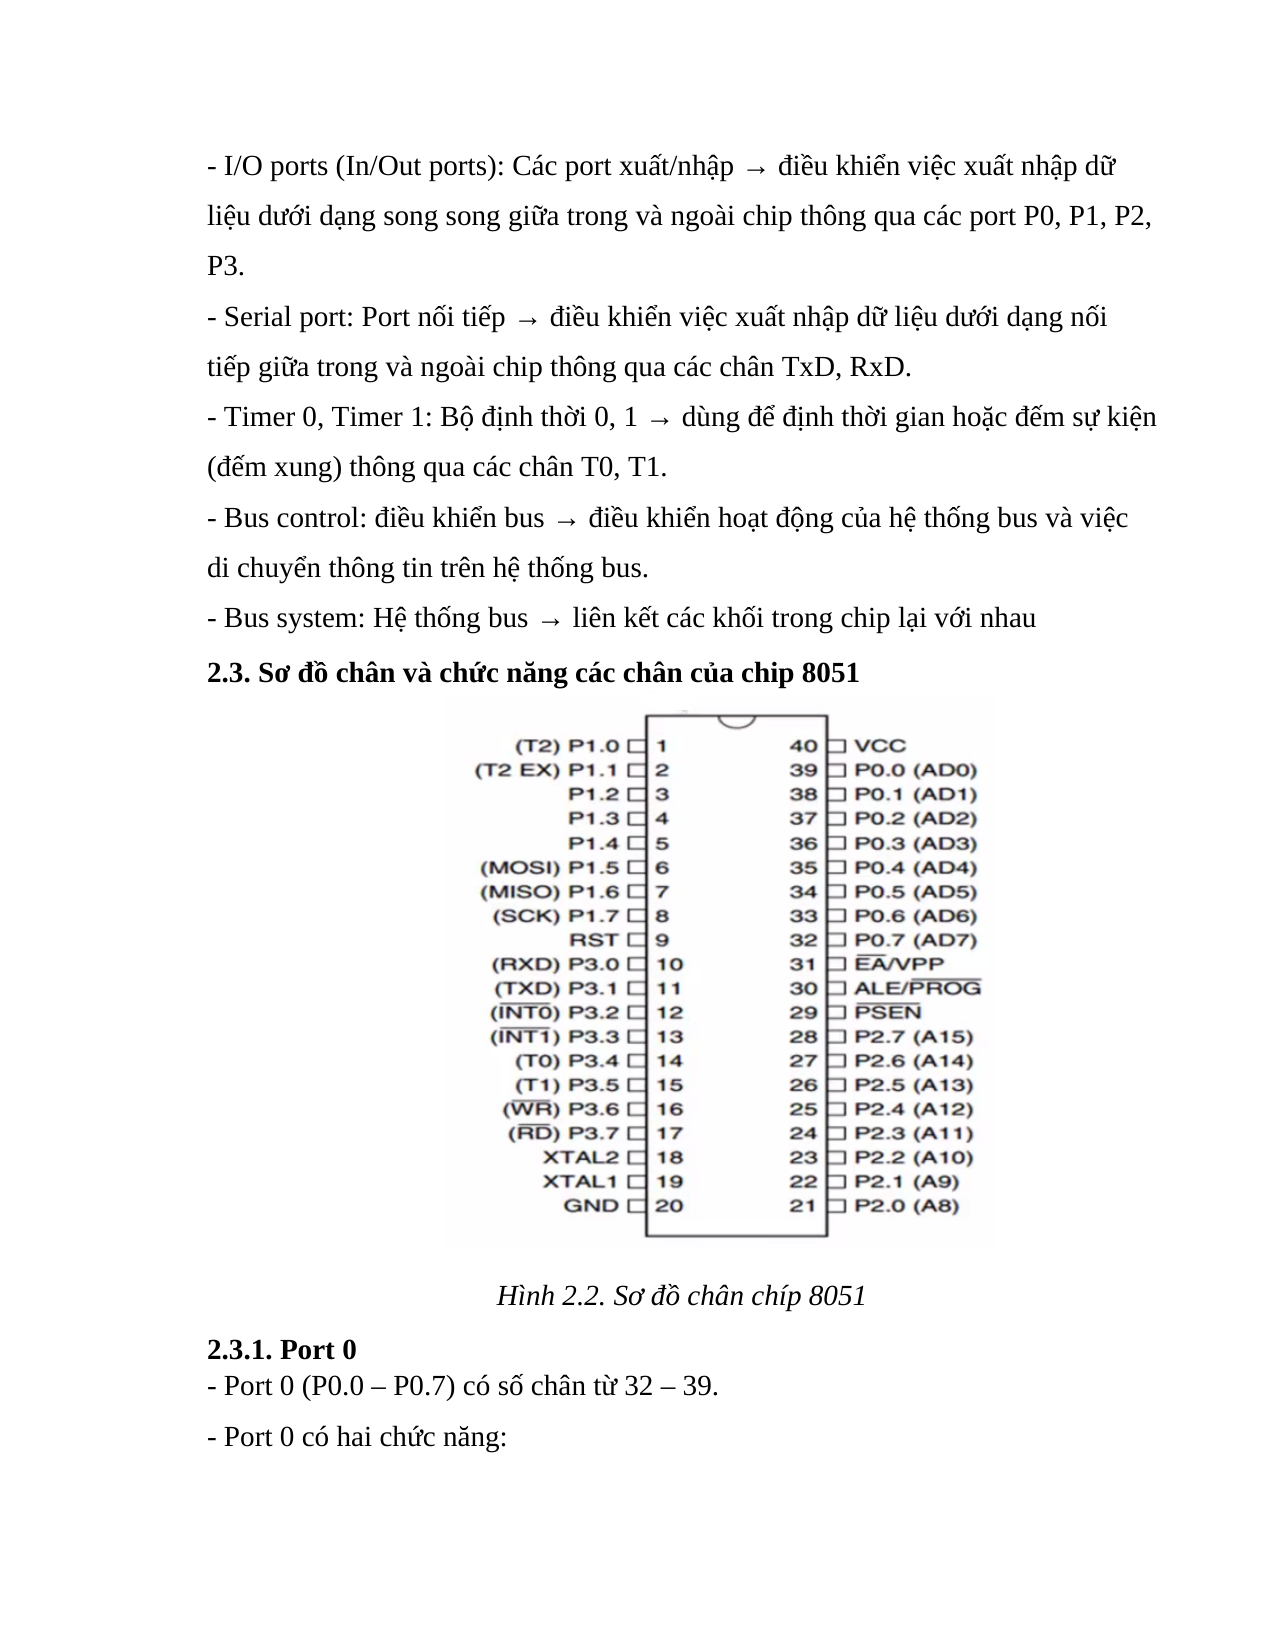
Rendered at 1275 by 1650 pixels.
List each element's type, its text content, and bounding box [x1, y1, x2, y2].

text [207, 1368, 1157, 1452]
subtitle 2.3. Sơ đồ chân và chức năng các chân của chip 8051 [207, 655, 1157, 688]
subtitle 2.3.1. Port 0 [207, 1332, 1157, 1366]
text Hình 2.2. Sơ đồ chân chíp 8051 [207, 1278, 1157, 1311]
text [207, 148, 1157, 634]
picture [443, 691, 995, 1248]
